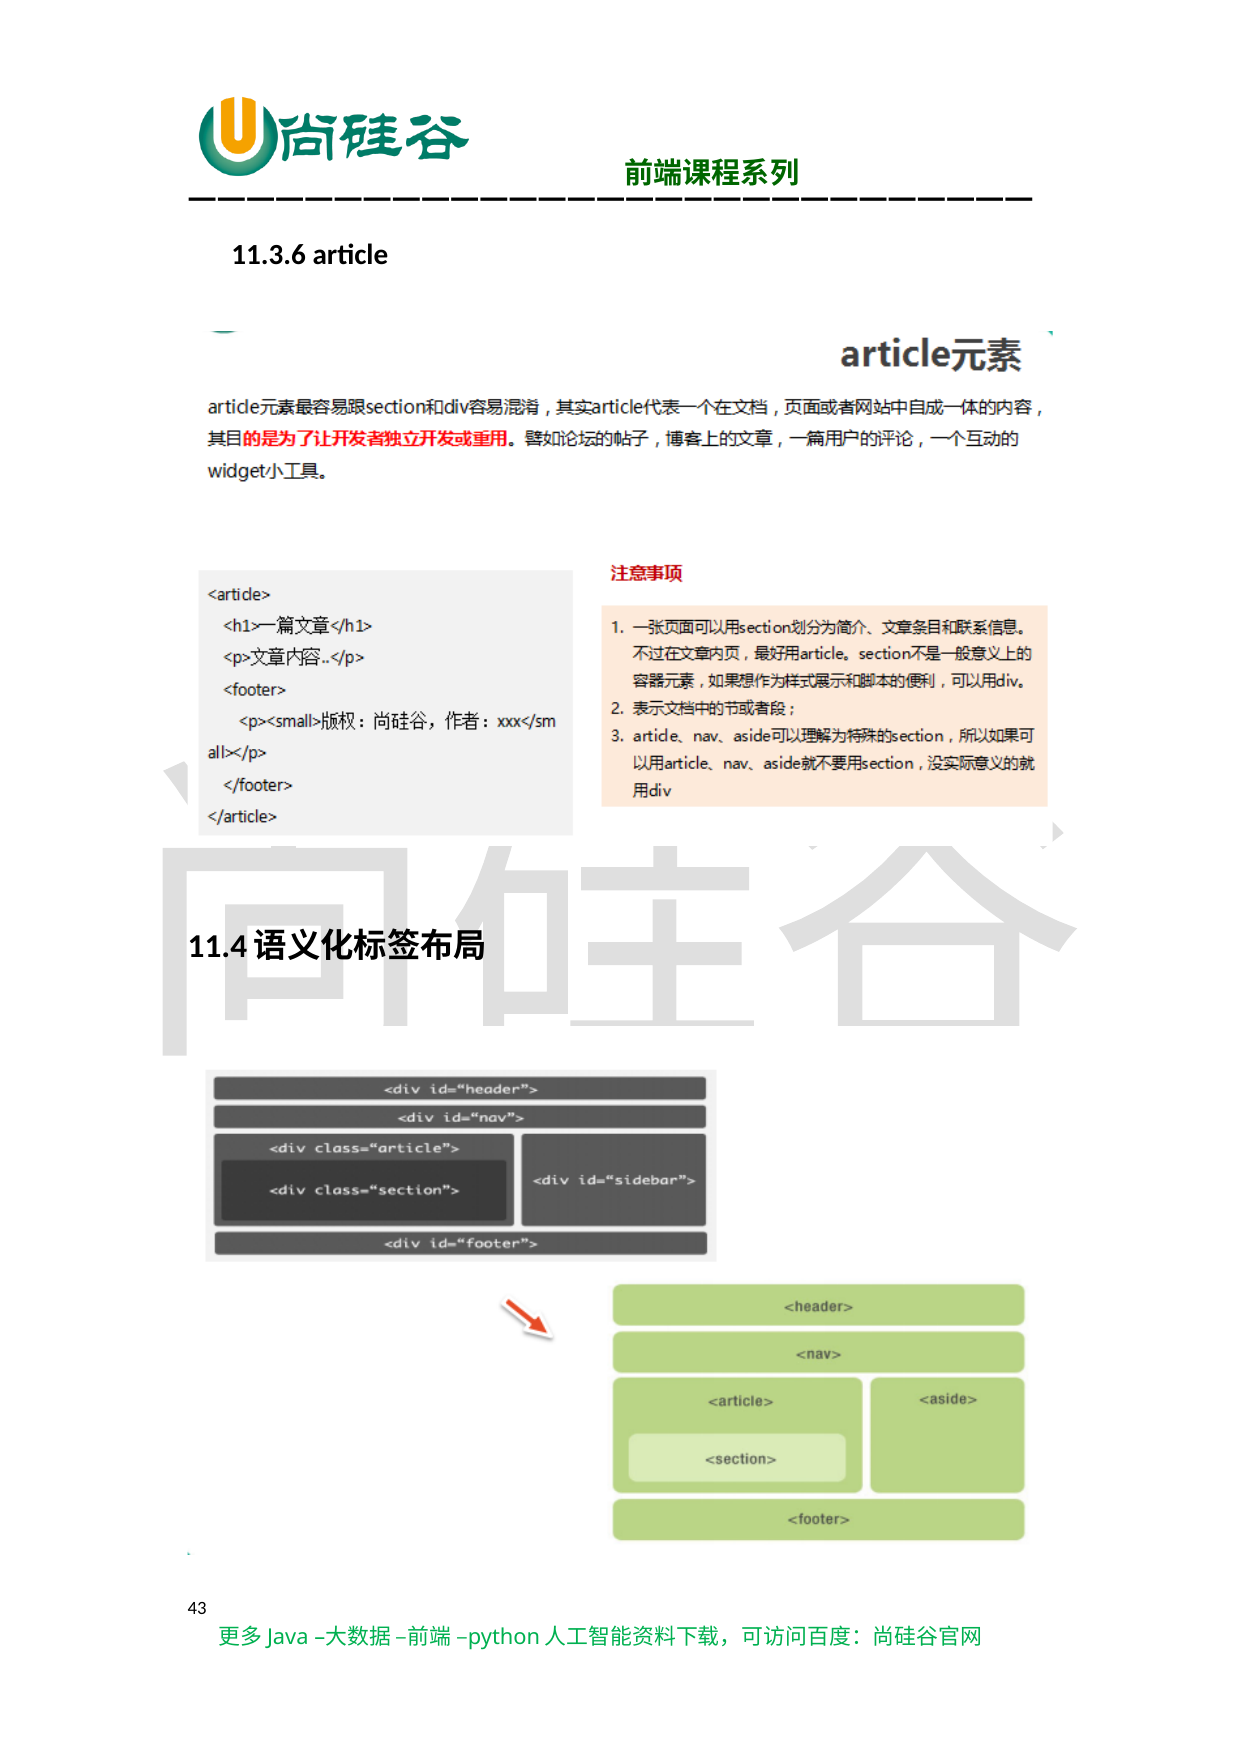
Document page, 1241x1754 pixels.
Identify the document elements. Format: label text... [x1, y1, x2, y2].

picture [187, 88, 476, 184]
subtitle 11.4语义化标签布局 [187, 911, 1053, 976]
picture [187, 1026, 1052, 1555]
picture [187, 331, 1053, 846]
subtitle 11.3.6 article [187, 221, 1053, 286]
